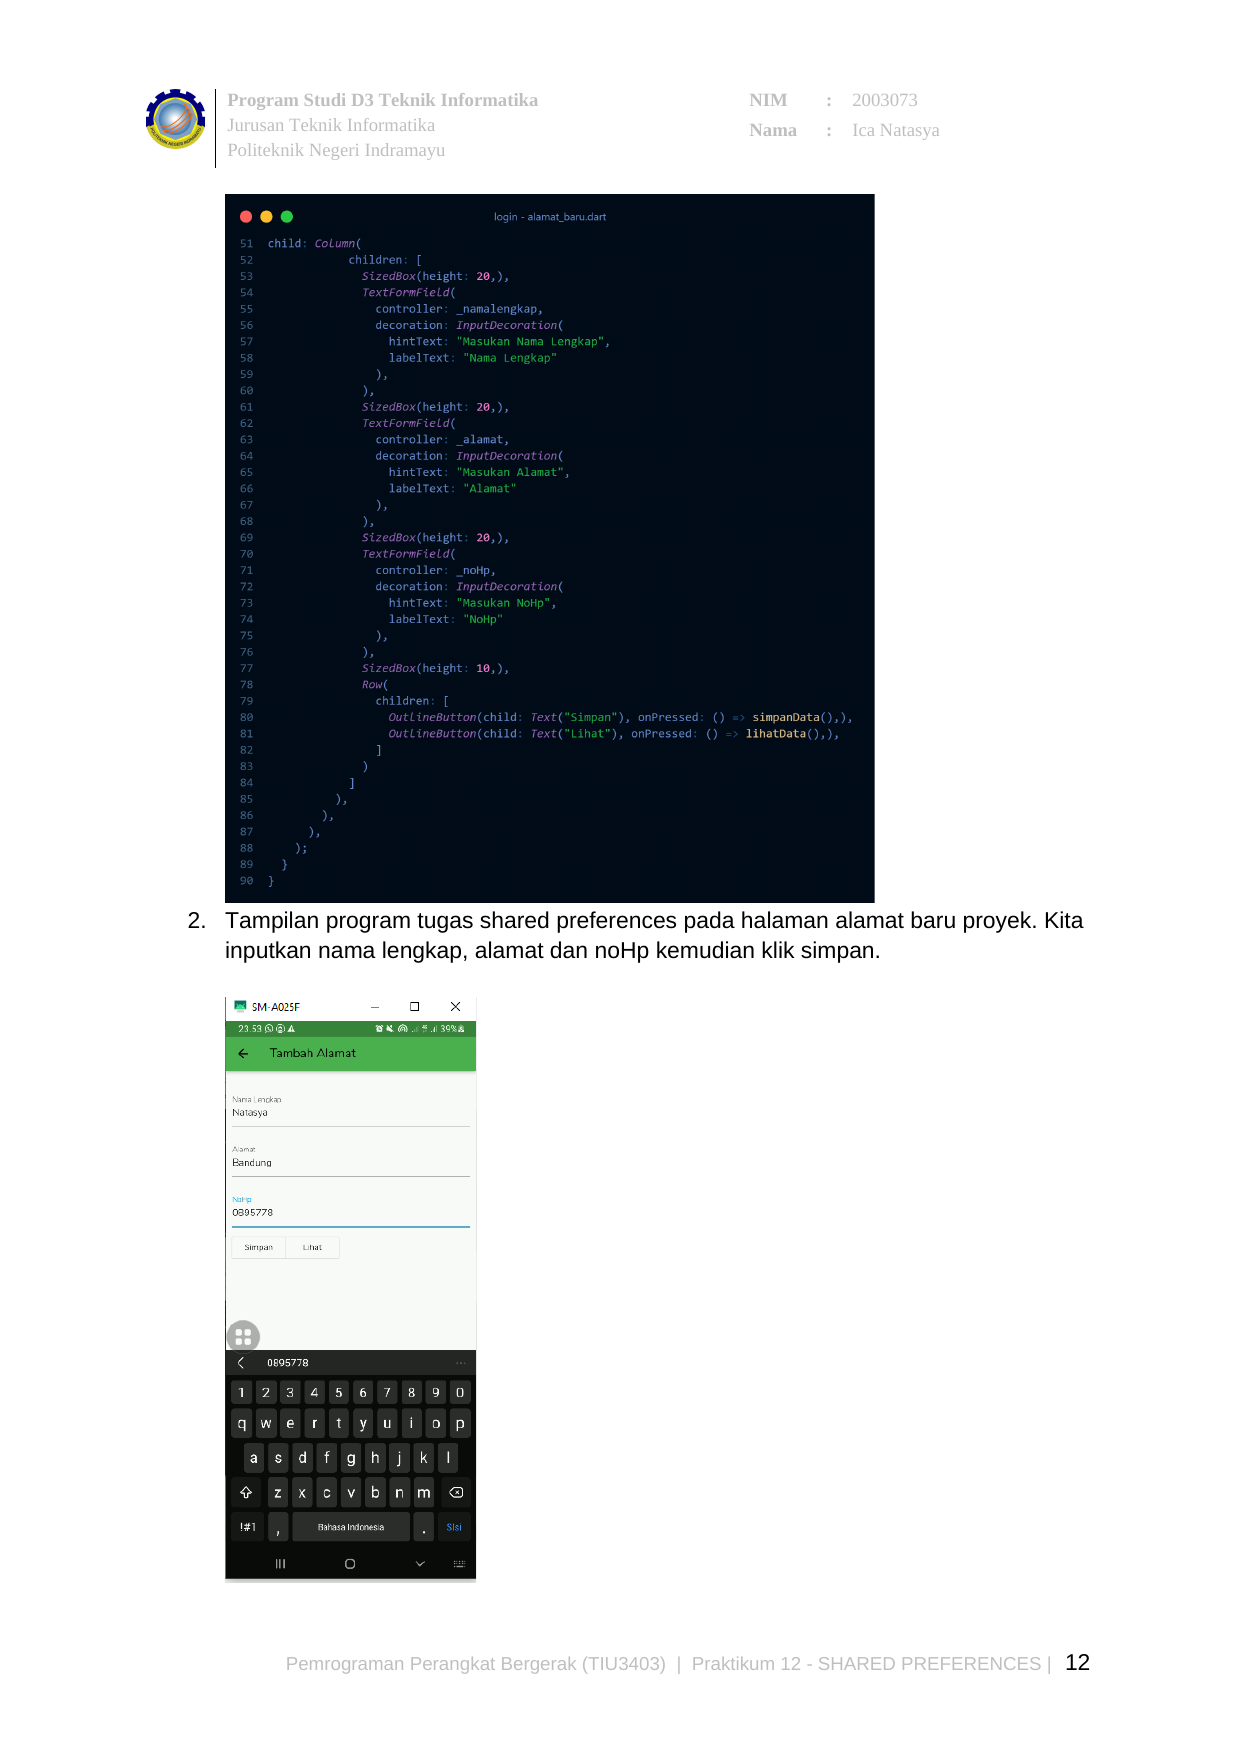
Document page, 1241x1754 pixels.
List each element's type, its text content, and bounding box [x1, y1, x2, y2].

picture [225, 997, 477, 1583]
picture [146, 89, 205, 149]
picture [225, 194, 875, 903]
list Tampilan program tugas shared preferences pada halaman alamat baru proyek. Kita inputkan nama lengkap, alamat dan noHp kemudian klik simpan. [187, 907, 1090, 963]
